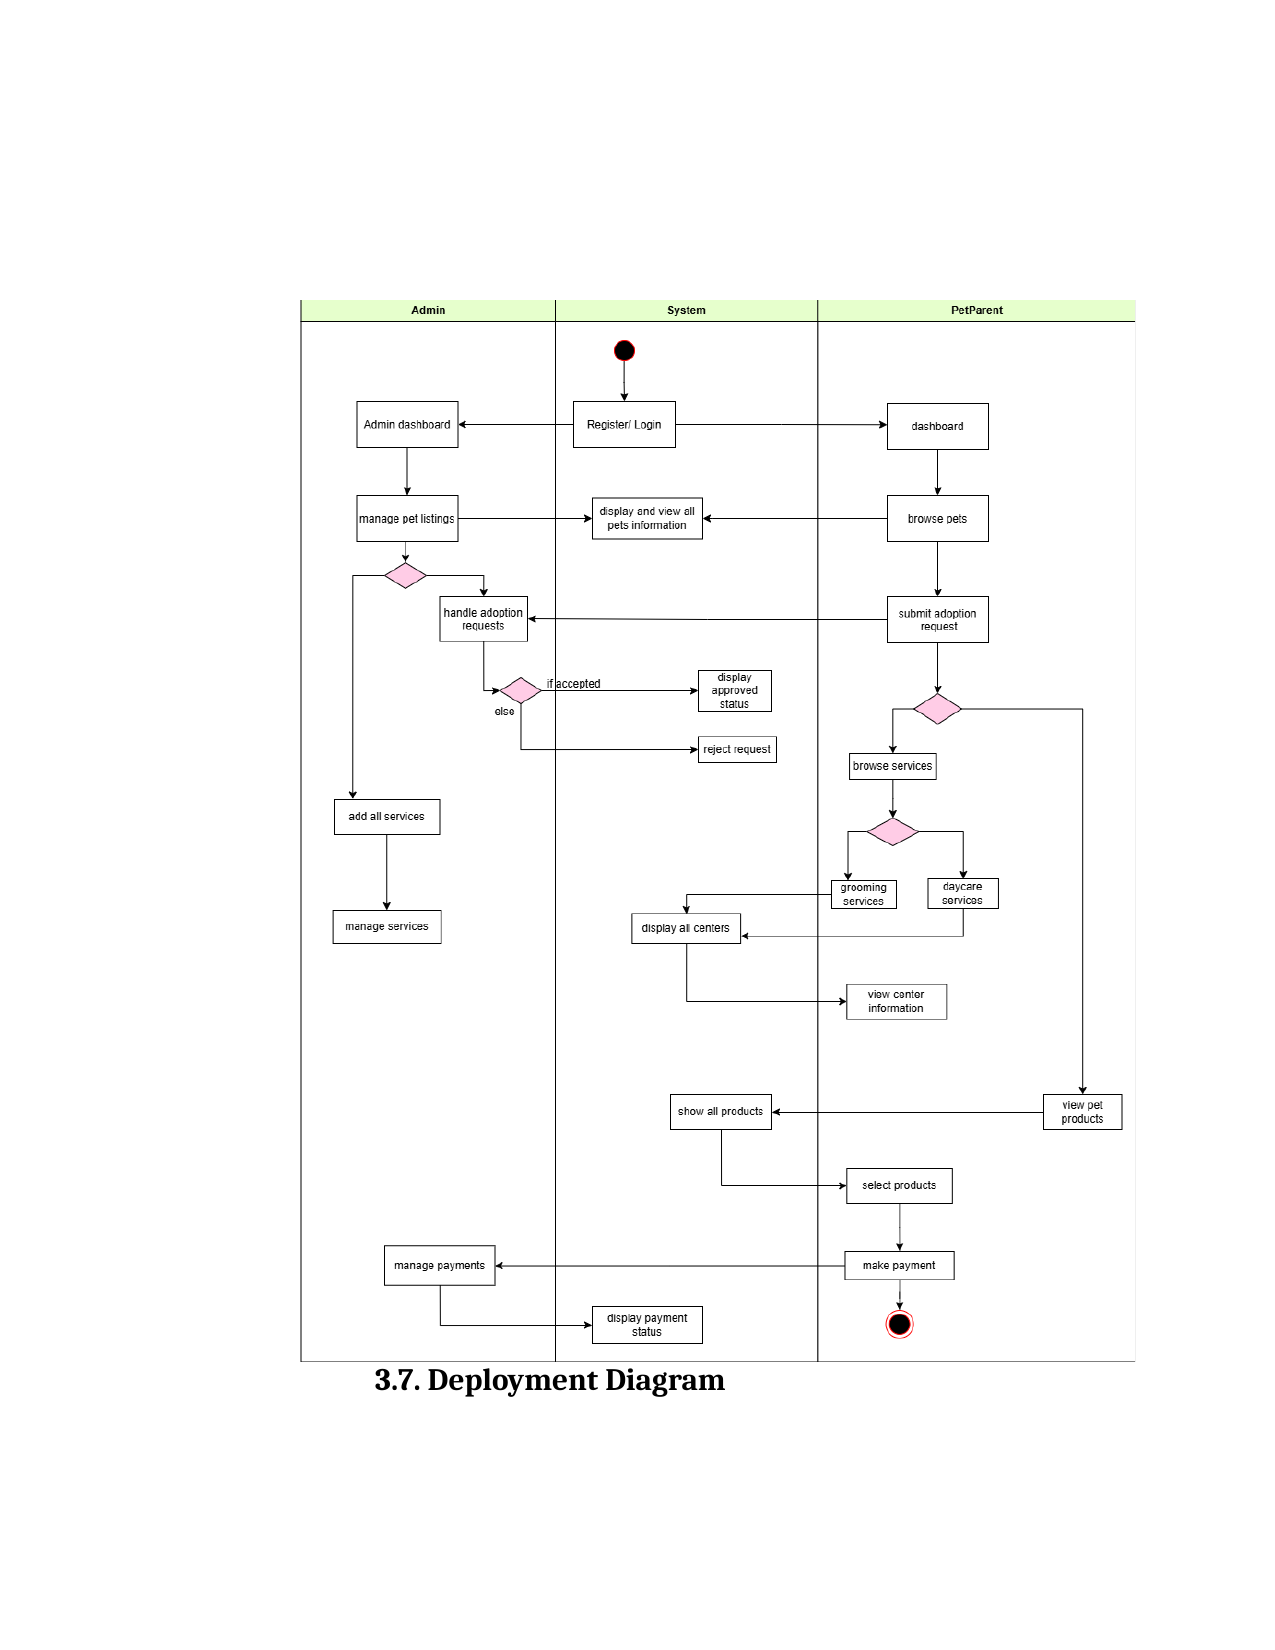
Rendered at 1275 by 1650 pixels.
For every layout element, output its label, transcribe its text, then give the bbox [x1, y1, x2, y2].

list 3.7. Deployment Diagram [375, 1362, 1050, 1398]
picture [300, 300, 1136, 1362]
